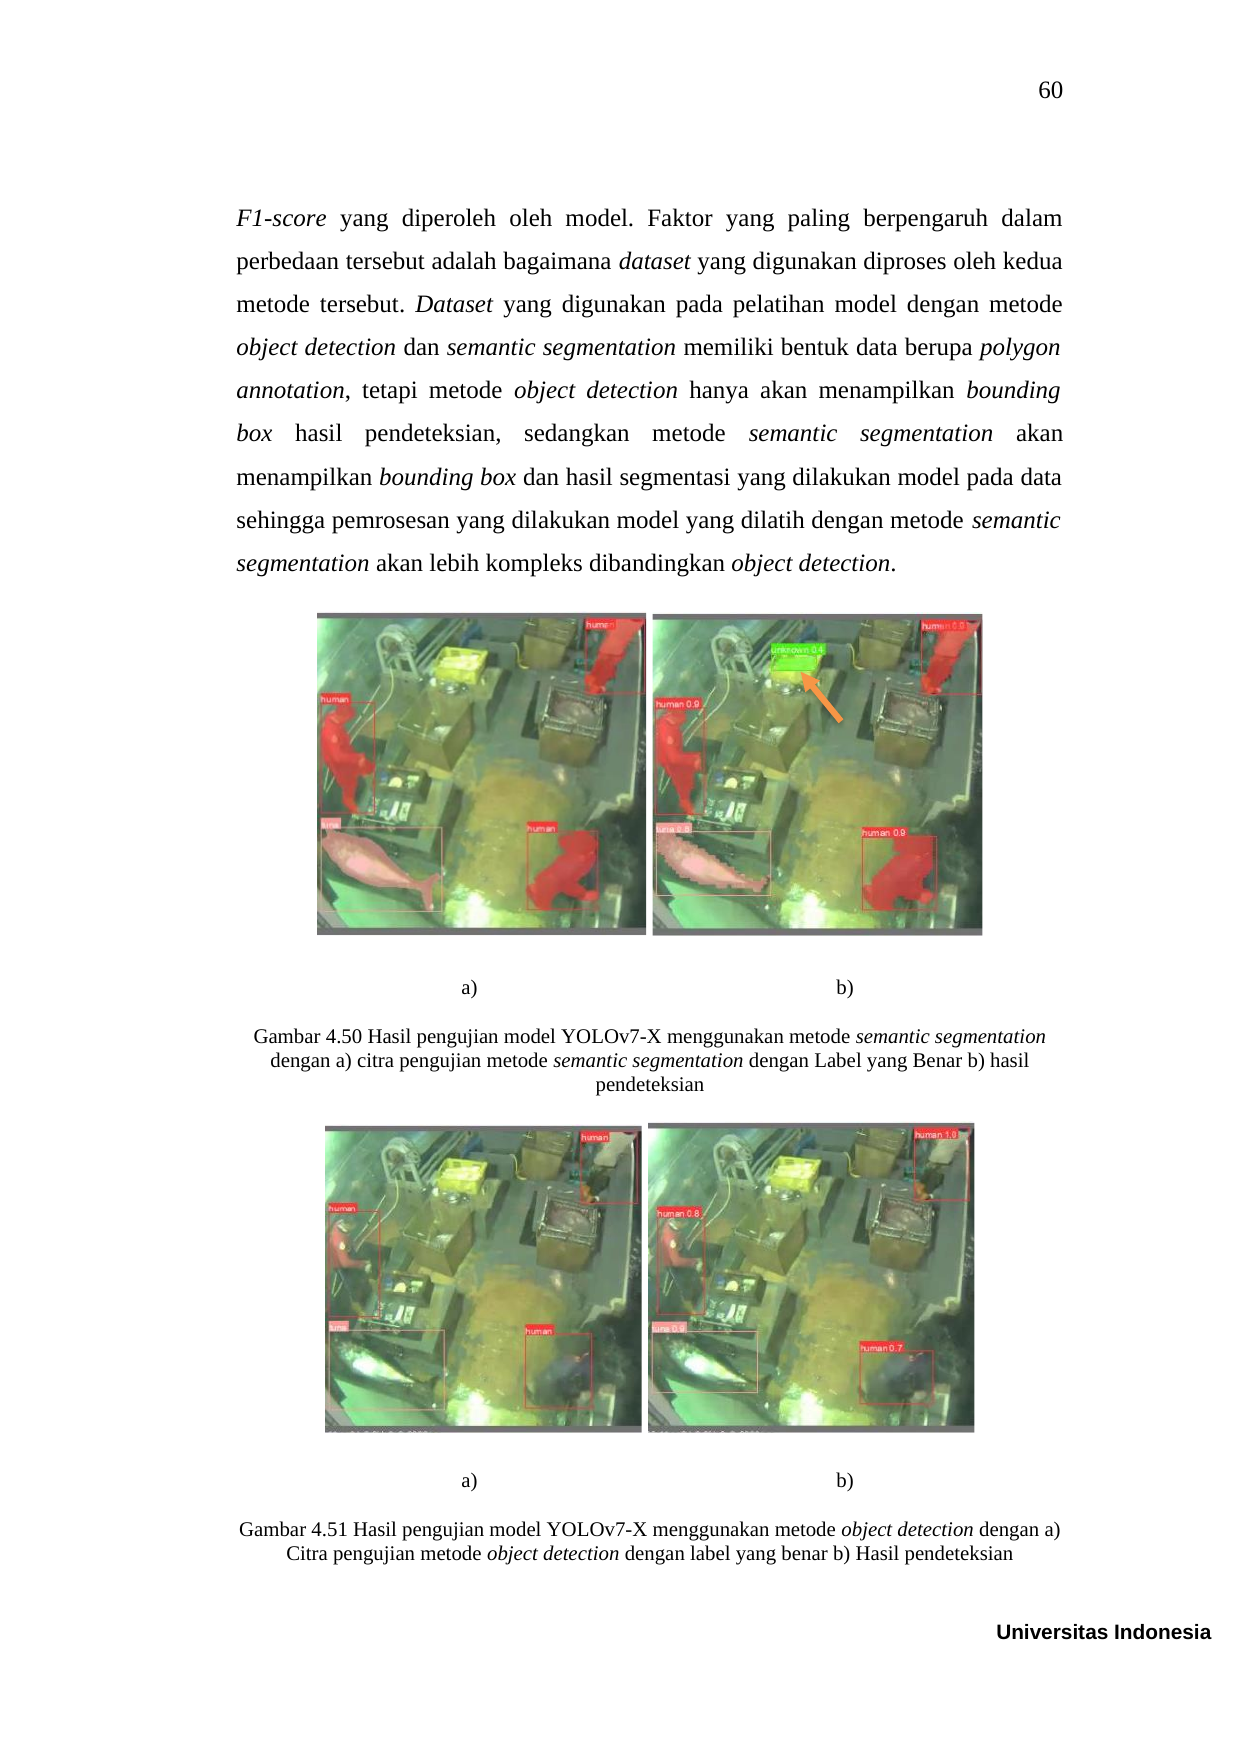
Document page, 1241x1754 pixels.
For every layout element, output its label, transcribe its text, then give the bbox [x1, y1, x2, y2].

text a) b) [236, 1468, 1063, 1492]
text a) b) [236, 975, 1063, 999]
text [236, 203, 1063, 577]
picture [652, 612, 983, 936]
picture [317, 611, 647, 936]
picture [648, 1121, 975, 1433]
picture [325, 1124, 642, 1433]
